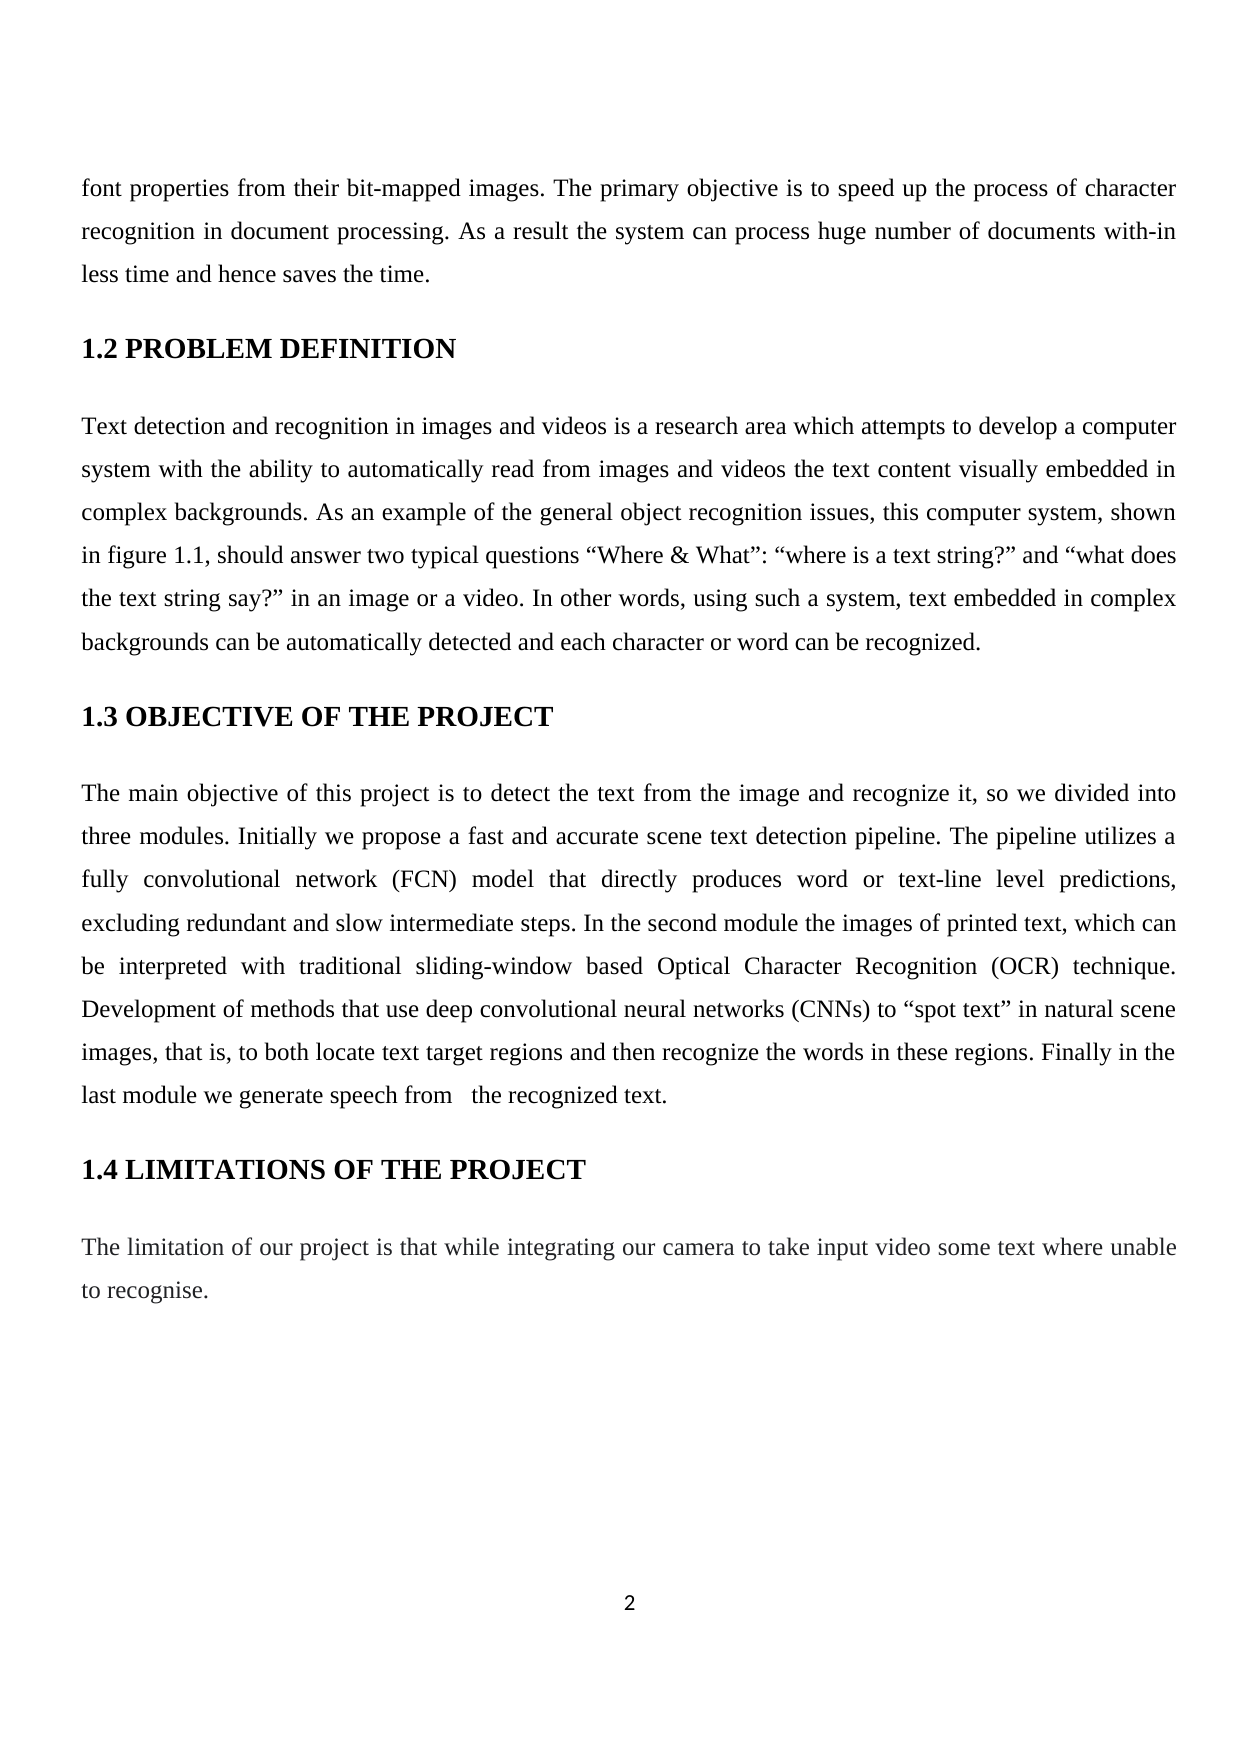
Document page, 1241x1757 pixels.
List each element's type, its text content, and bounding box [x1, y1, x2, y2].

text 1.2 PROBLEM DEFINITION [81, 331, 1178, 365]
text 1.3 OBJECTIVE OF THE PROJECT [81, 699, 1178, 732]
text Text detection and recognition in images and videos is a research area which attempts to develop a computer system with the ability to automatically read from images and videos the text content visually embedded in complex backgrounds. As an example of the general object recognition issues, this computer system, shown in figure 1.1, should answer two typical questions “Where & What”: “where is a text string?” and “what does the text string say?” in an image or a video. In other words, using such a system, text embedded in complex backgrounds can be automatically detected and each character or word can be recognized. [81, 411, 1178, 655]
text The limitation of our project is that while integrating our camera to take input video some text where unable to recognise. [81, 1261, 1178, 1304]
text The main objective of this project is to detect the text from the image and recognize it, so we divided into three modules. Initially we propose a fast and accurate scene text detection pipeline. The pipeline utilizes a fully convolutional network (FCN) model that directly produces word or text-line level predictions, excluding redundant and slow intermediate steps. In the second module the images of printed text, which can be interpreted with traditional sliding-window based Optical Character Recognition (OCR) technique. Development of methods that use deep convolutional neural networks (CNNs) to “spot text” in natural scene images, that is, to both locate text target regions and then recognize the words in these regions. Finally in the last module we generate speech from the recognized text. [81, 778, 1178, 1109]
text 1.4 LIMITATIONS OF THE PROJECT [81, 1152, 1178, 1186]
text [81, 173, 1178, 288]
